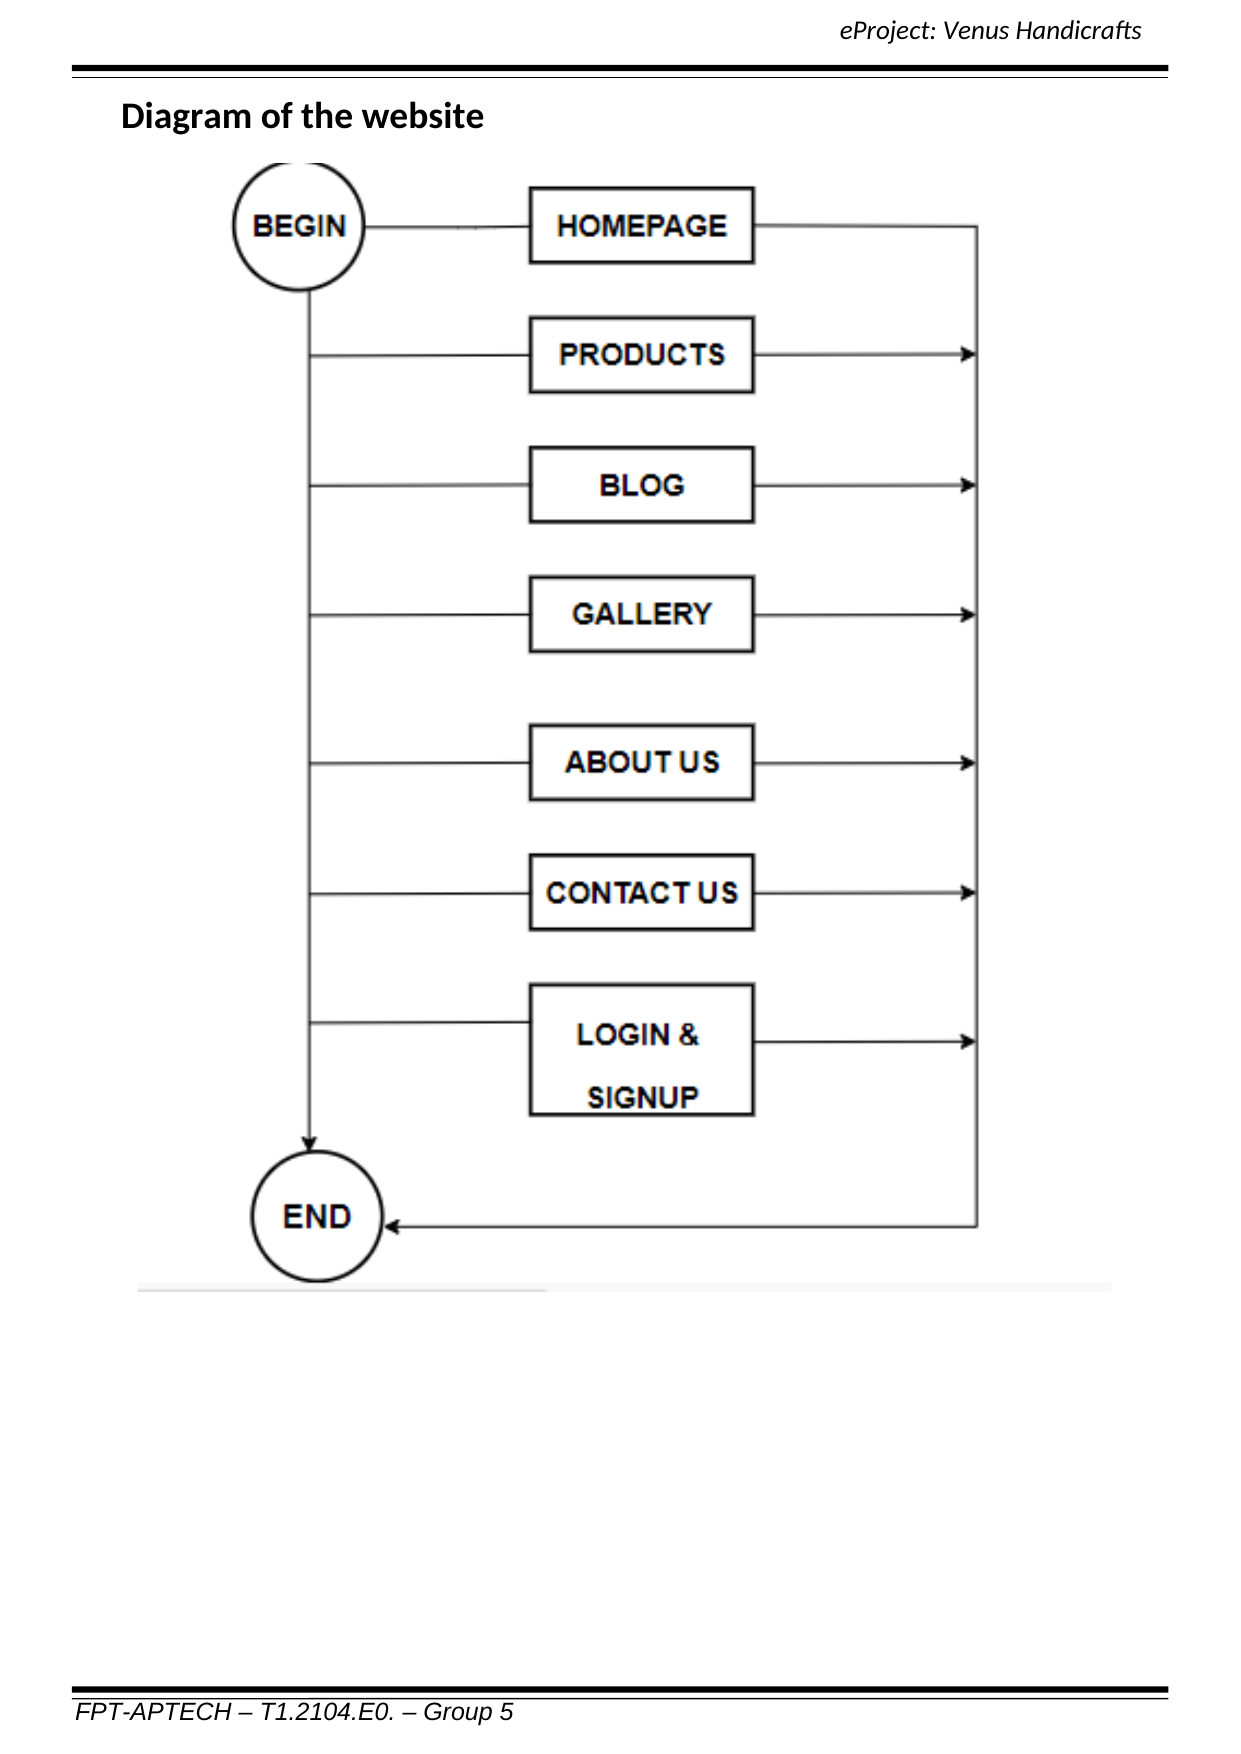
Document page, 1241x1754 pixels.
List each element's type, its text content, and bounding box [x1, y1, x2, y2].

picture [137, 163, 1112, 1292]
subtitle Diagram of the website [121, 92, 1170, 138]
